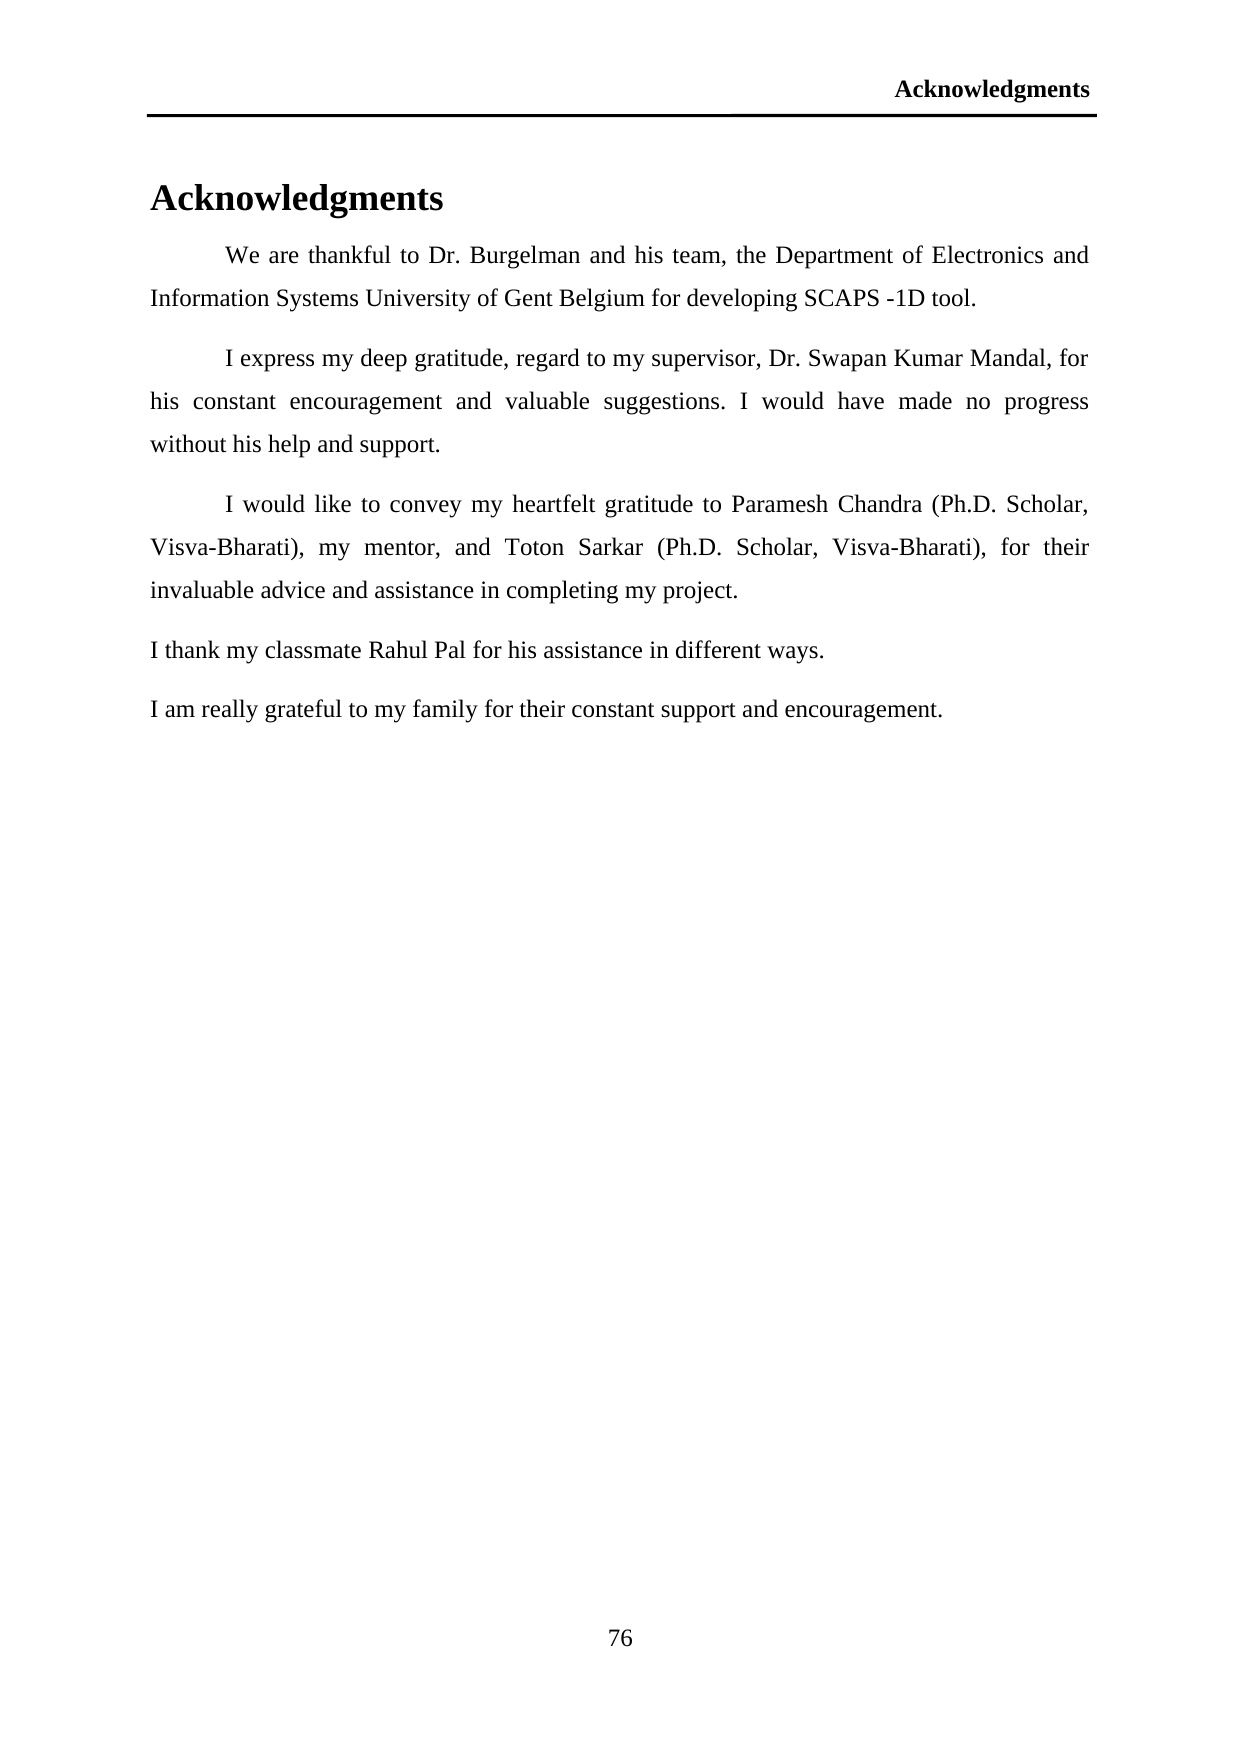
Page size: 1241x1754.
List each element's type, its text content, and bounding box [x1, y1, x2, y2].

text I am really grateful to my family for their constant support and encouragement. [150, 694, 1090, 723]
text I express my deep gratitude, regard to my supervisor, Dr. Swapan Kumar Mandal, for his constant encouragement and valuable suggestions. I would have made no progress without his help and support. [150, 343, 1090, 458]
text We are thankful to Dr. Burgelman and his team, the Department of Electronics and Information Systems University of Gent Belgium for developing SCAPS -1D tool. [150, 240, 1090, 312]
subtitle Acknowledgments [150, 175, 1090, 218]
text I thank my classmate Rahul Pal for his assistance in different ways. [150, 635, 1090, 663]
text I would like to convey my heartfelt gratitude to Paramesh Chandra (Ph.D. Scholar, Visva-Bharati), my mentor, and Toton Sarkar (Ph.D. Scholar, Visva-Bharati), for their invaluable advice and assistance in completing my project. [150, 489, 1090, 604]
